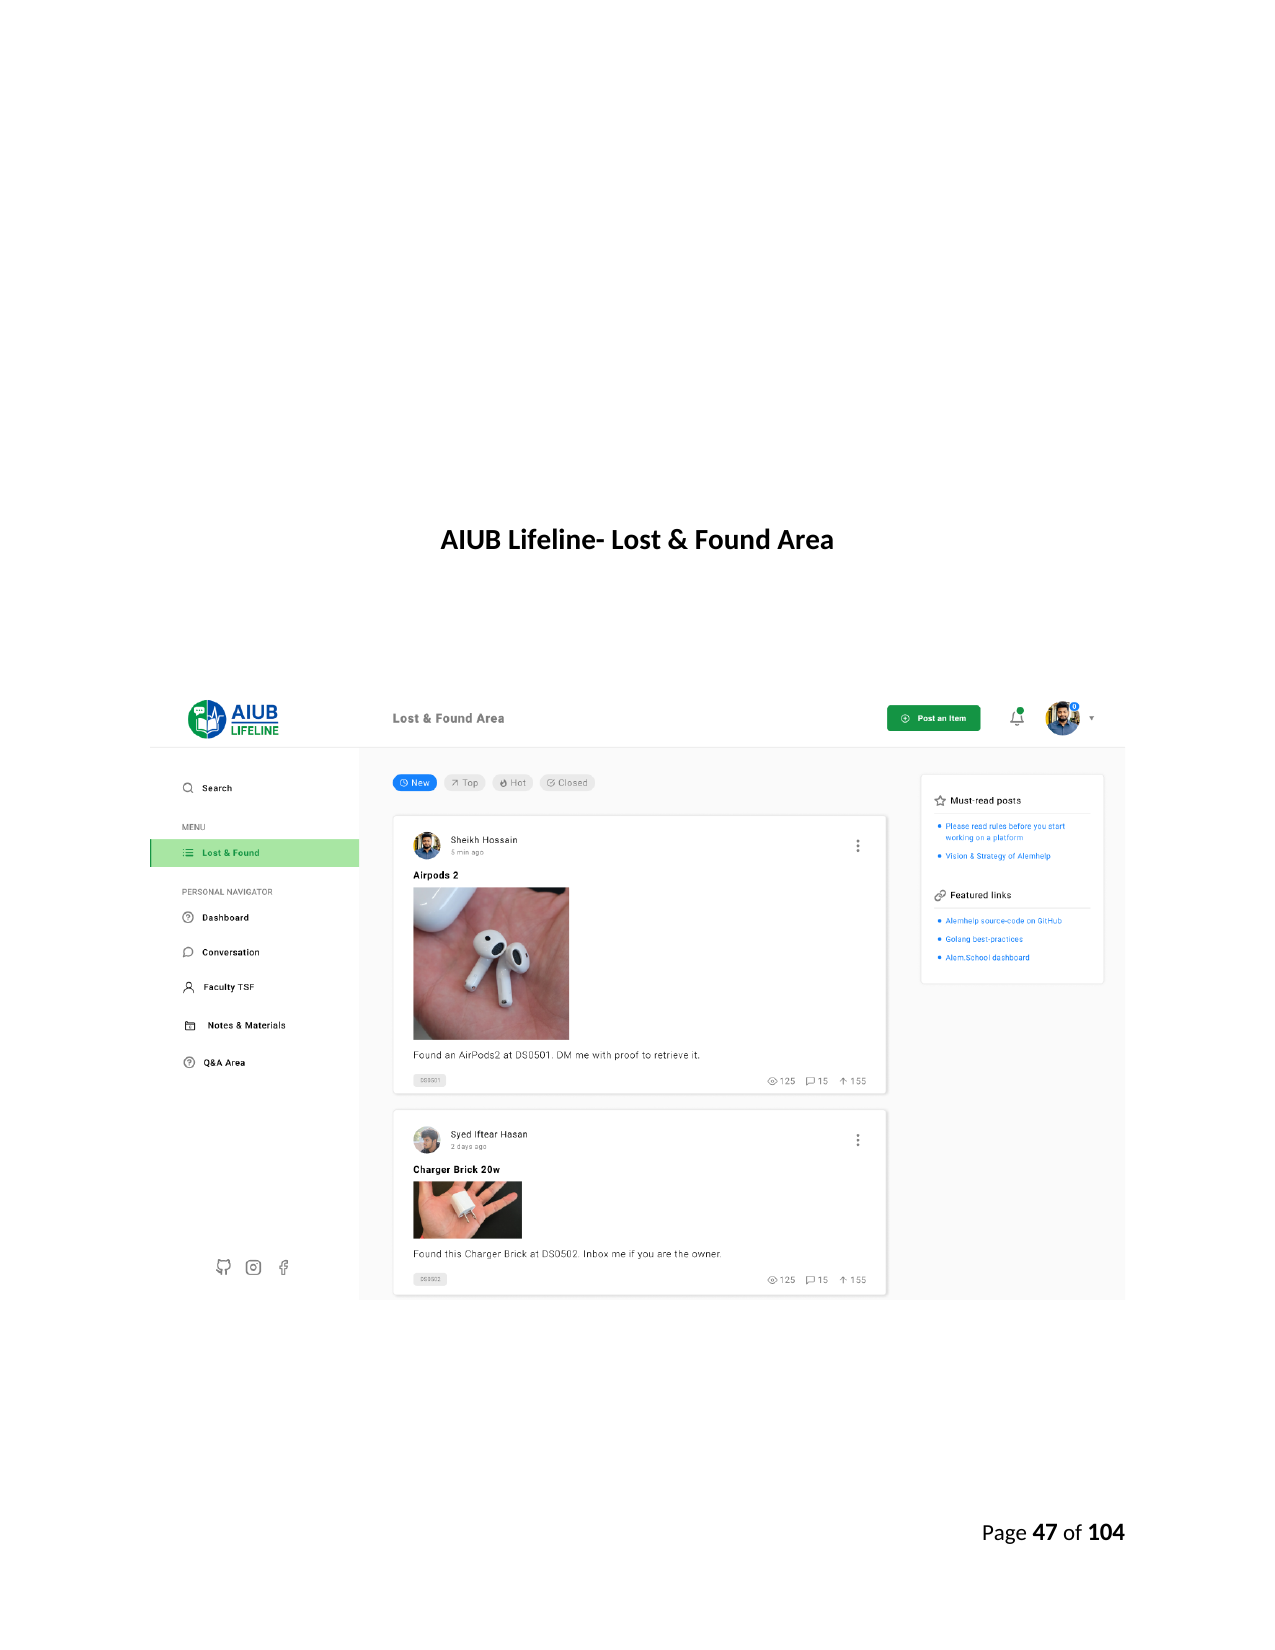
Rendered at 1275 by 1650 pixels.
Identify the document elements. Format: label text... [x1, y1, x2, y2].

text AIUB Lifeline- Lost & Found Area [150, 521, 1125, 653]
picture [150, 692, 1125, 1300]
